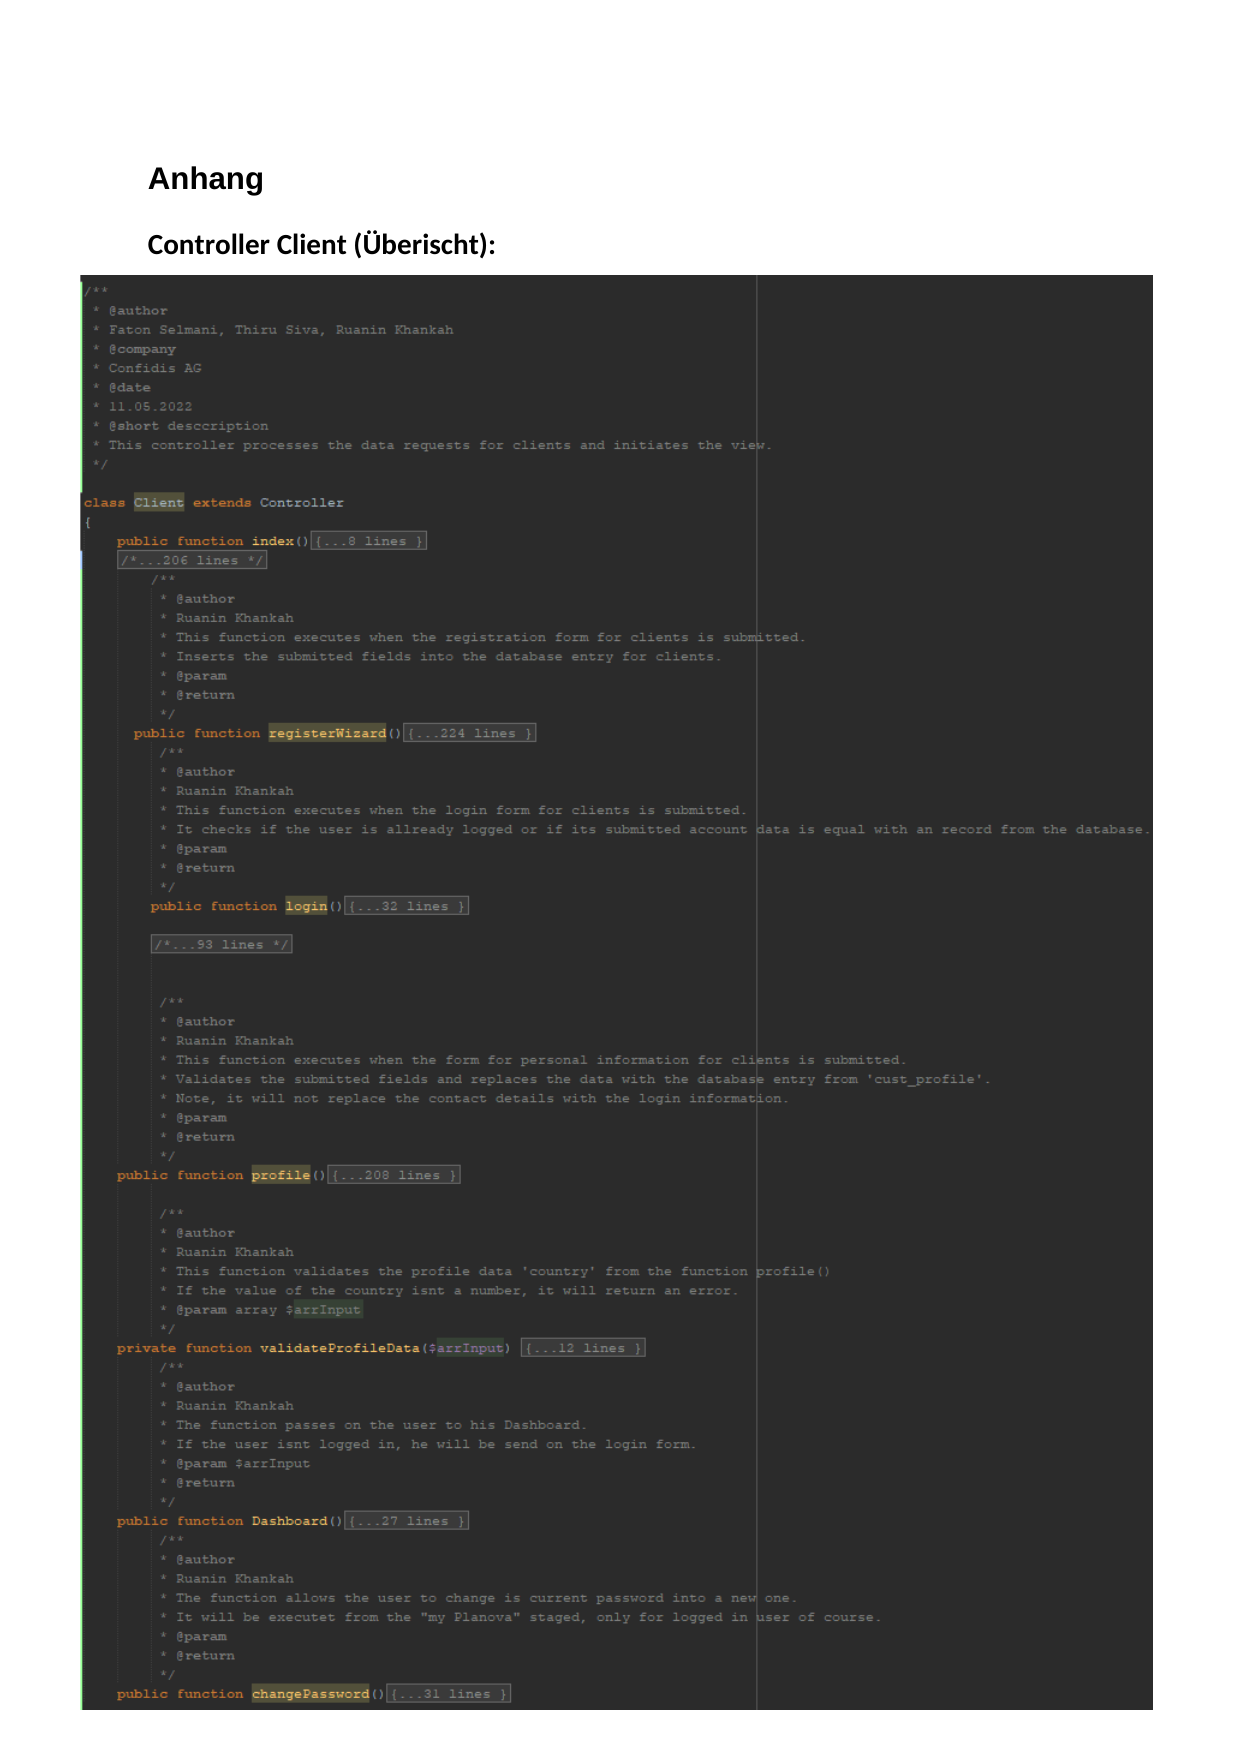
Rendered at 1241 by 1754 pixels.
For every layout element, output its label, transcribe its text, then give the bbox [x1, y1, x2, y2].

picture [80, 275, 1153, 1710]
subtitle Anhang [148, 160, 1093, 196]
text Controller Client (Überischt): [148, 226, 1093, 262]
